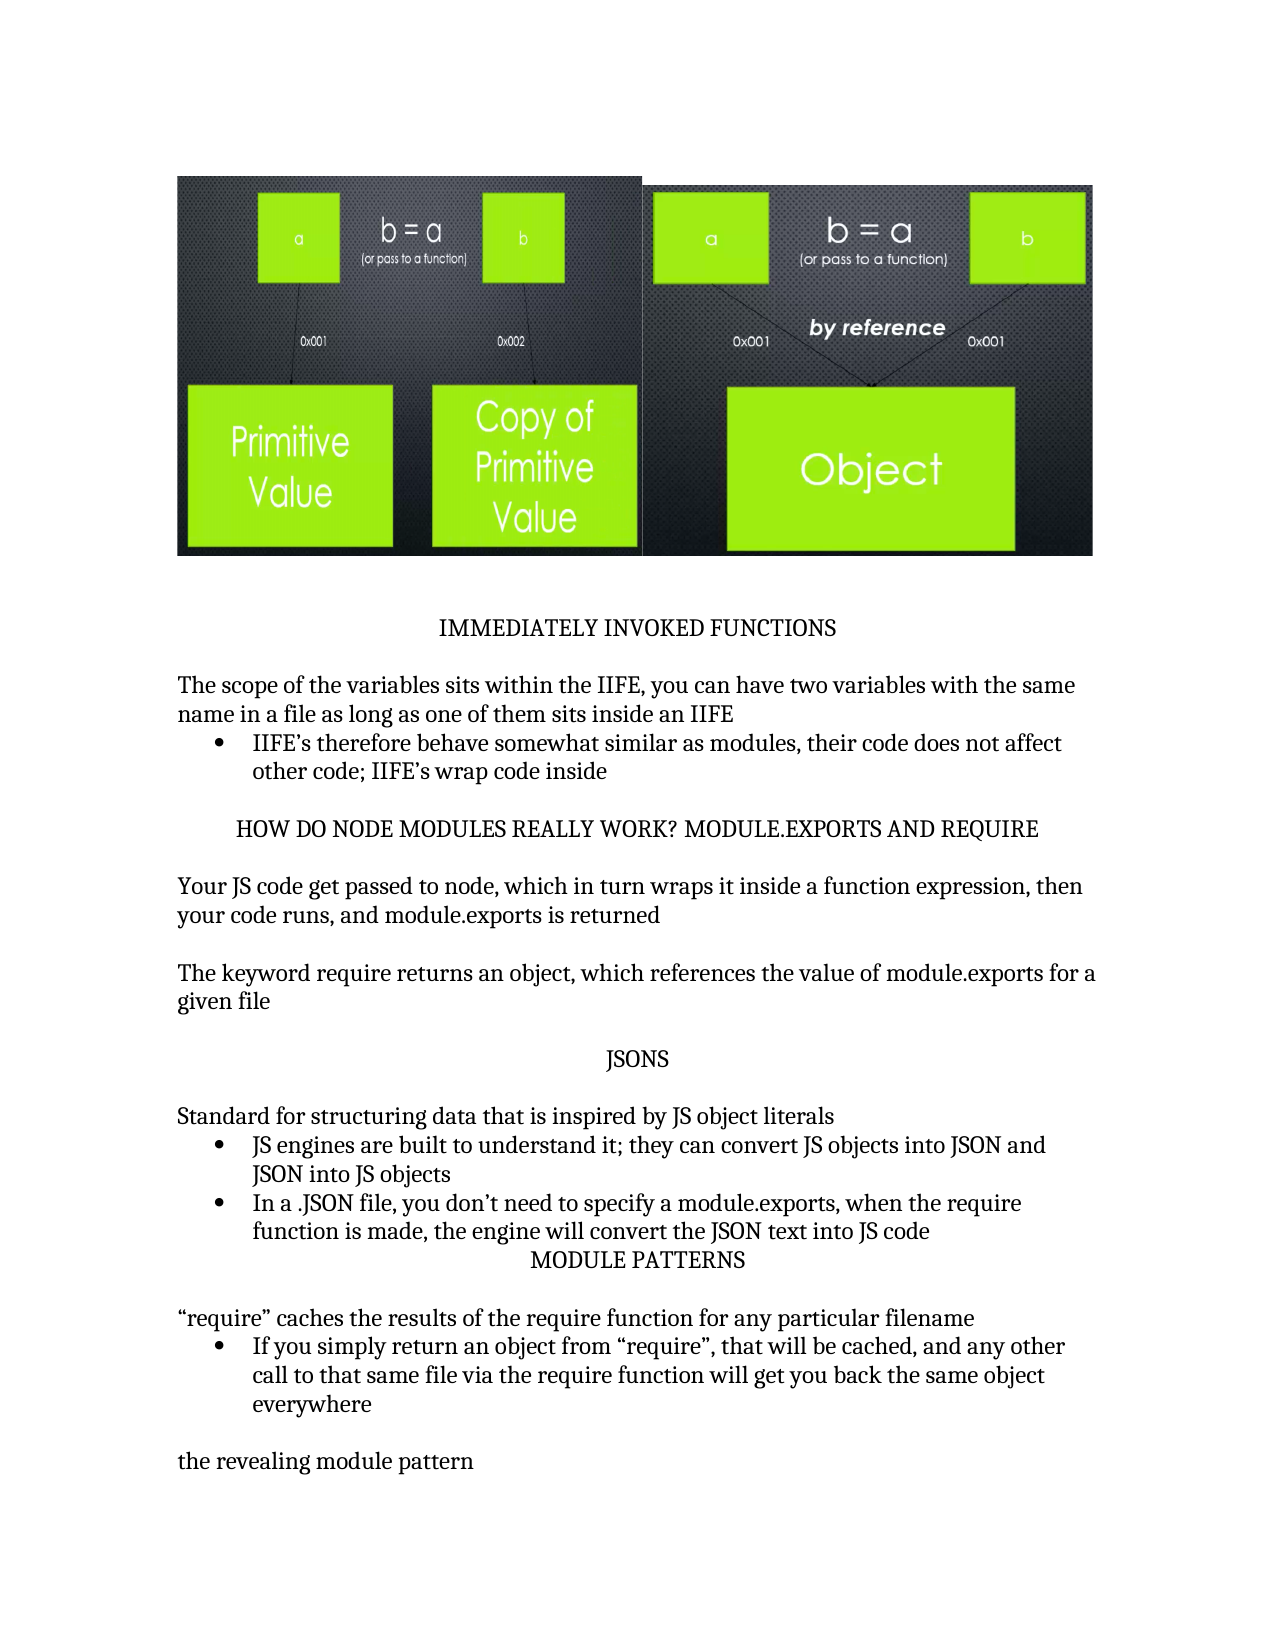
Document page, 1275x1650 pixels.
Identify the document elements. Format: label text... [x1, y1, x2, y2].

text The keyword require returns an object, which references the value of module.exports for a given file [177, 958, 1098, 1016]
text JSONS [177, 1045, 1098, 1073]
text MODULE PATTERNS [177, 1246, 1098, 1275]
text The scope of the variables sits within the IIFE, you can have two variables with the same name in a file as long as one of them sits inside an IIFE [177, 671, 1098, 728]
text “require” caches the results of the require function for any particular filename [177, 1303, 1098, 1332]
list IIFE’s therefore behave somewhat similar as modules, their code does not affect other code; IIFE’s wrap code inside [215, 728, 1098, 786]
list If you simply return an object from “require”, that will be cached, and any other call to that same file via the require function will get you back the same object everywhere [215, 1332, 1098, 1418]
text IMMEDIATELY INVOKED FUNCTIONS [177, 613, 1098, 642]
picture [177, 176, 1093, 556]
list In a .JSON file, you don’t need to specify a module.exports, when the require function is made, the engine will convert the JSON text into JS code [215, 1188, 1098, 1246]
text the revealing module pattern [177, 1447, 1098, 1476]
text Standard for structuring data that is inspired by JS object literals [177, 1102, 1098, 1131]
text Your JS code get passed to node, which in turn wraps it inside a function expression, then your code runs, and module.exports is returned [177, 872, 1098, 930]
text HOW DO NODE MODULES REALLY WORK? MODULE.EXPORTS AND REQUIRE [177, 815, 1098, 843]
list JS engines are built to understand it; they can convert JS objects into JSON and JSON into JS objects [215, 1131, 1098, 1188]
